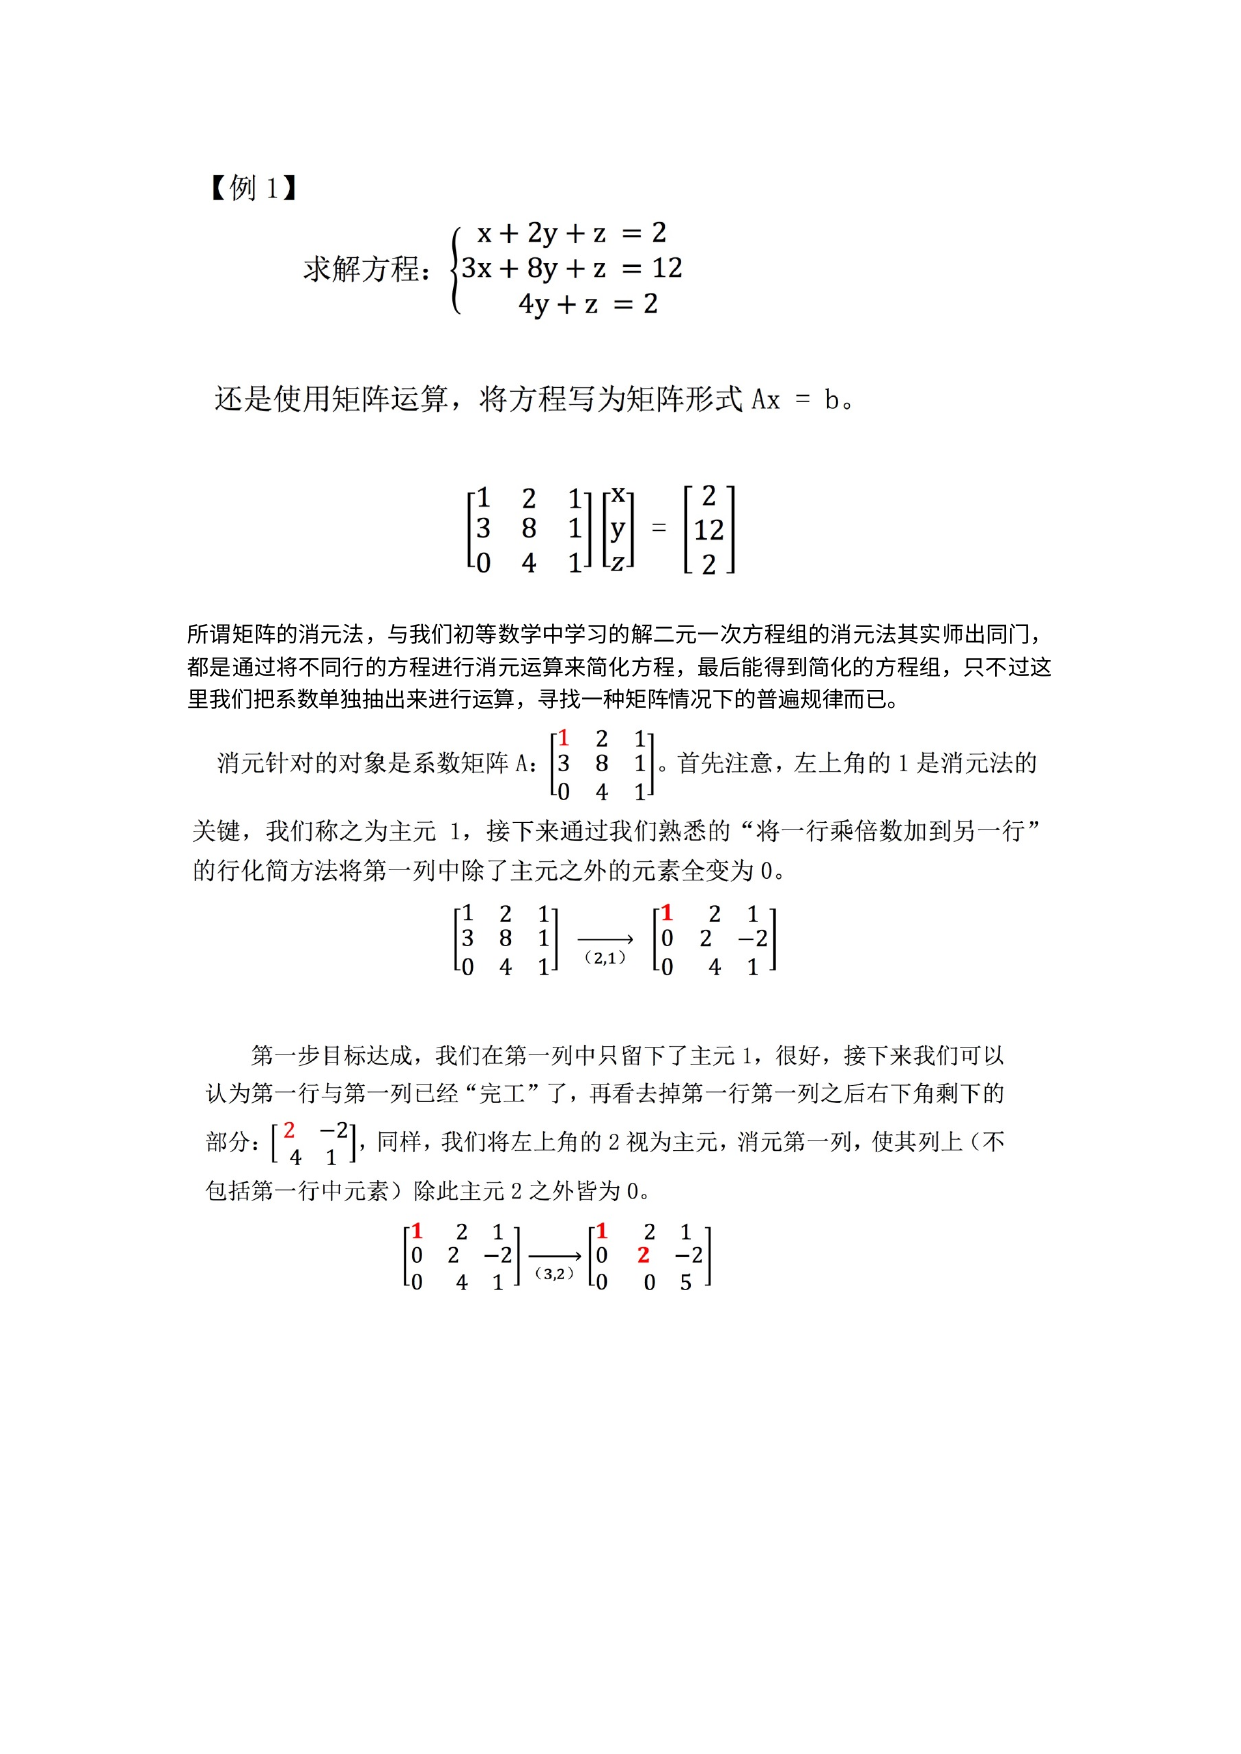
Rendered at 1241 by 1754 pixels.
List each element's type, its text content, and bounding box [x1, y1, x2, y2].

picture [187, 162, 1053, 616]
picture [187, 1039, 1053, 1309]
picture [187, 714, 1053, 1009]
text 所谓矩阵的消元法，与我们初等数学中学习的解二元一次方程组的消元法其实师出同门，都是通过将不同行的方程进行消元运算来简化方程，最后能得到简化的方程组，只不过这里我们把系数单独抽出来进行运算，寻找一种矩阵情况下的普遍规律而已。 [187, 617, 1053, 714]
